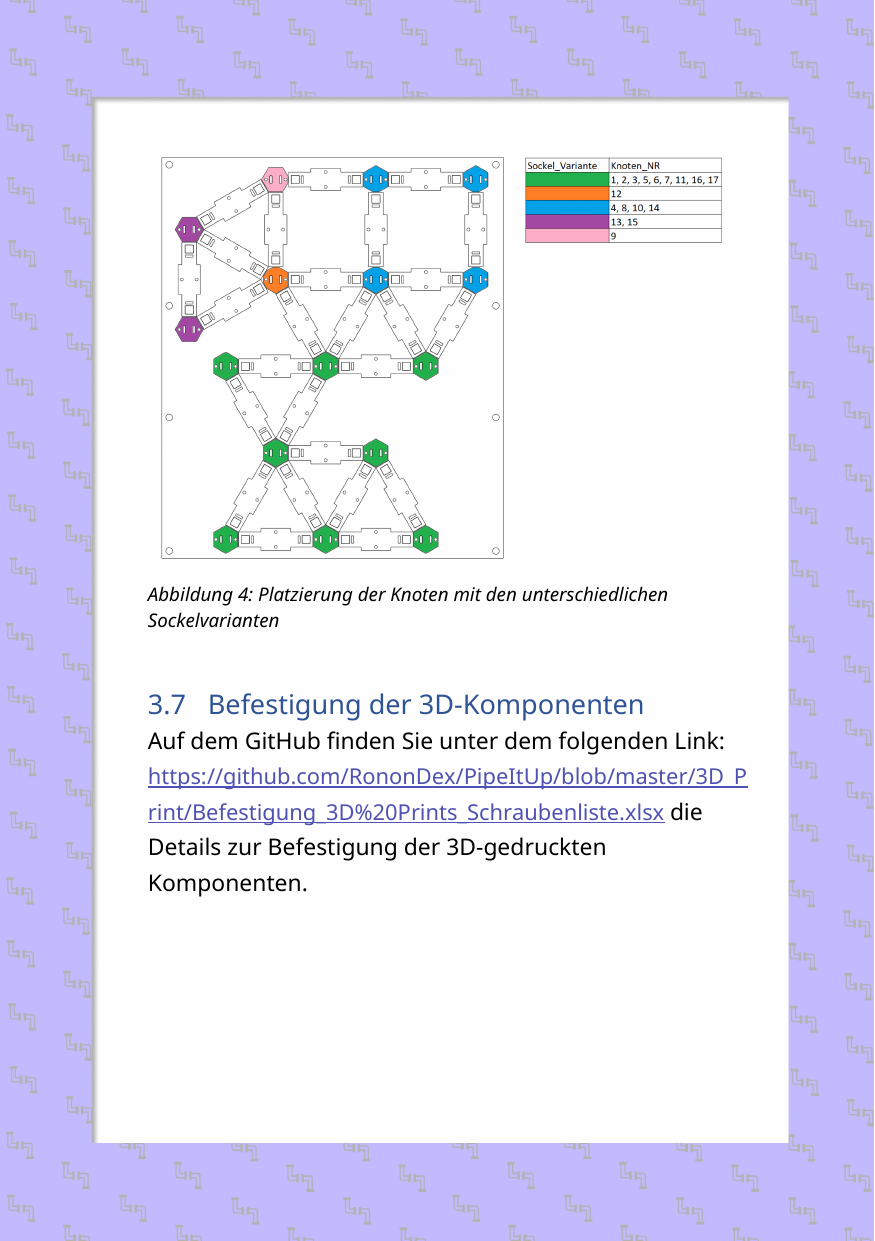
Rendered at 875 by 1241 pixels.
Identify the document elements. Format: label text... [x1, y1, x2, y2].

text Die LED-Verkabelung verläuft über zwei Linien. Auf der Abbildung 1 mit Blau und Rot eingezeichnet. [148, 328, 756, 395]
picture [0, 0, 874, 1241]
subtitle Verkabelung der Topplatte (LEDs) [148, 288, 756, 325]
text Diese Linien bestehen aus Knoten und Kanten und sind in einer spezifischen Reihenfolge angeordnet (Zahlenreihenfolge auf Abbildung 1). [148, 417, 756, 520]
text Die Grünen Pfeile sollen Verbindungen, bei welchen kein Knoten dazwischen ist, einfacher veranschaulichen. [148, 541, 756, 608]
